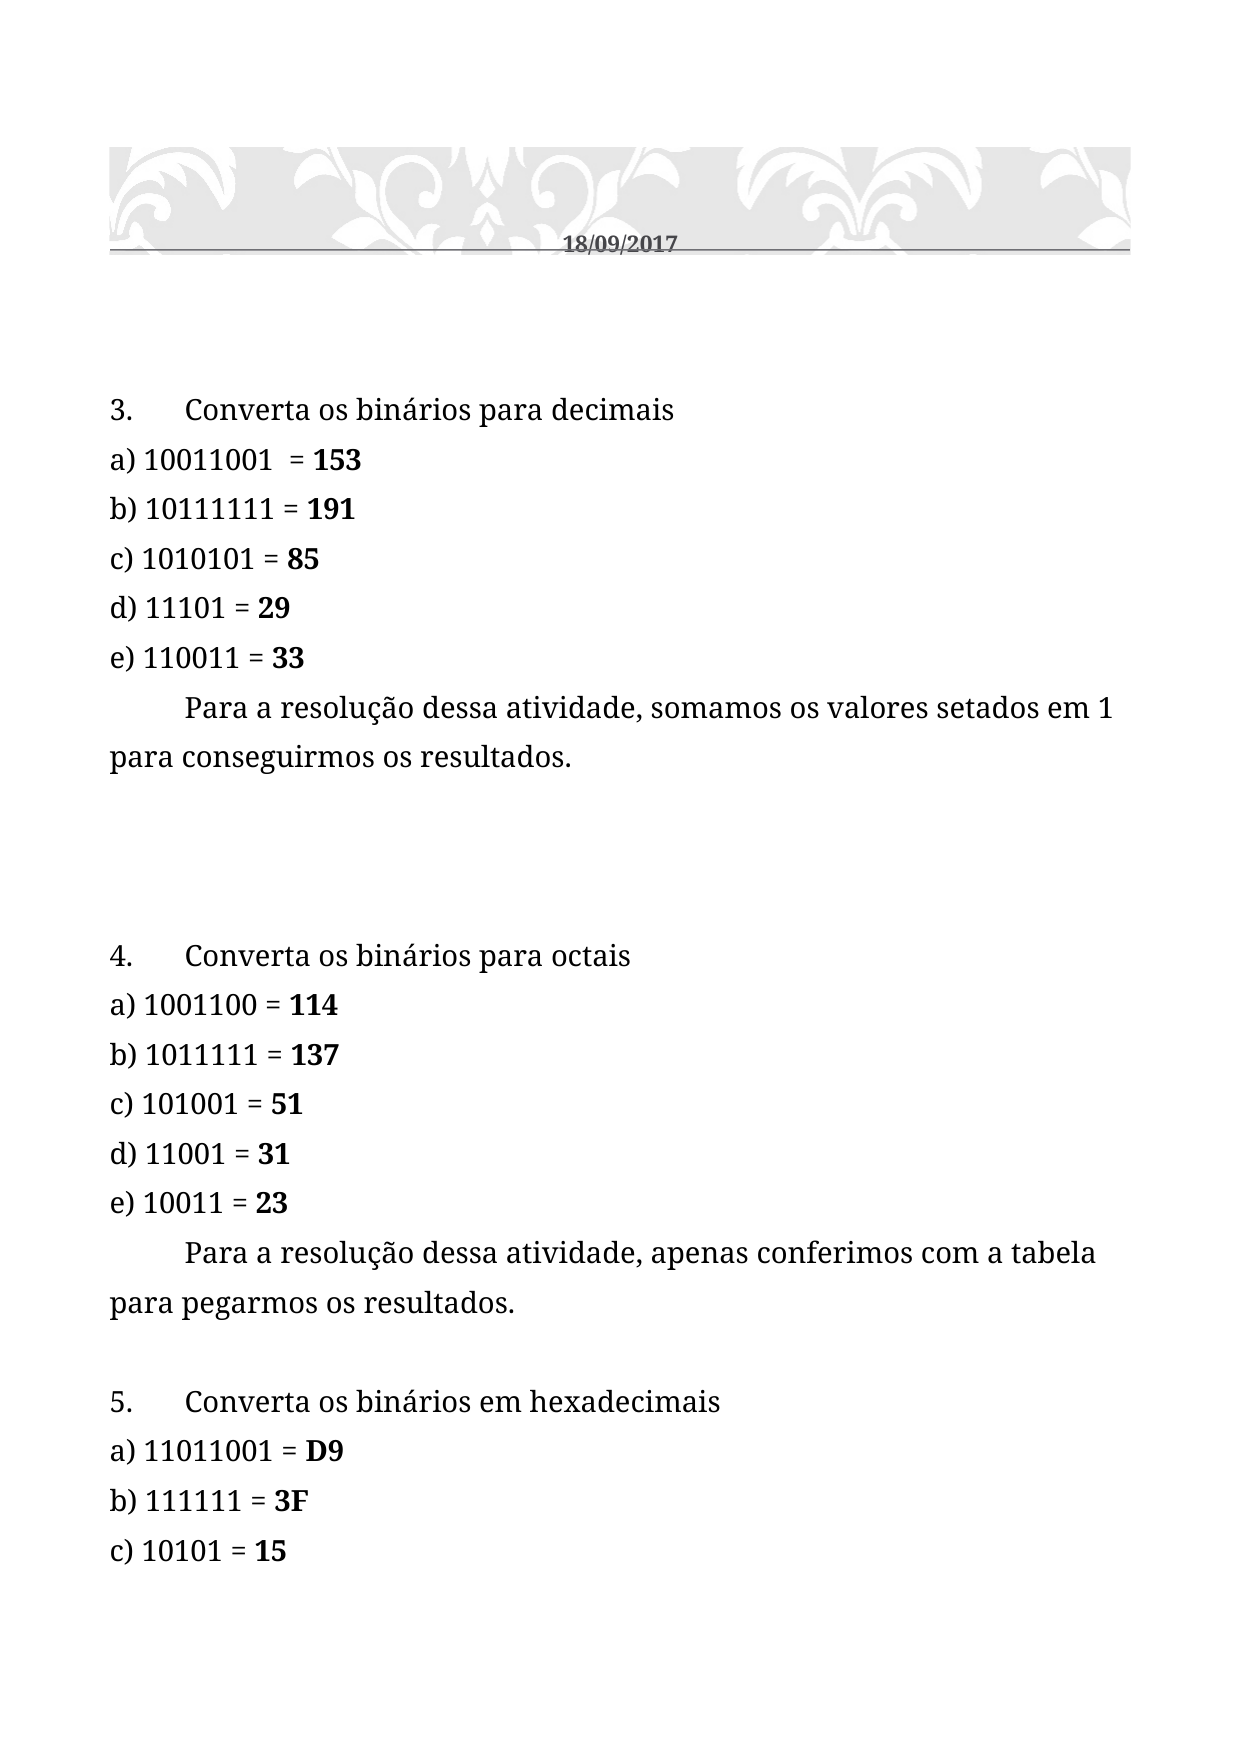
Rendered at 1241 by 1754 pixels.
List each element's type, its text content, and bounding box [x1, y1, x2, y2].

text b) 111111 = 3F [109, 1480, 1131, 1520]
text b) 10111111 = 191 [109, 489, 1131, 528]
text a) 10011001 = 153 [109, 439, 1131, 479]
text c) 10101 = 15 [109, 1530, 1131, 1569]
text a) 1001100 = 114 [109, 984, 1131, 1024]
text d) 11101 = 29 [109, 588, 1131, 627]
text b) 1011111 = 137 [109, 1034, 1131, 1074]
text d) 11001 = 31 [109, 1133, 1131, 1173]
text 5. Converta os binários em hexadecimais [109, 1381, 1131, 1421]
text e) 10011 = 23 [109, 1183, 1131, 1222]
text c) 101001 = 51 [109, 1084, 1131, 1123]
text Para a resolução dessa atividade, somamos os valores setados em 1 para conseguirmos os resultados. [109, 687, 1131, 776]
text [109, 1232, 1131, 1322]
text e) 110011 = 33 [109, 637, 1131, 677]
text a) 11011001 = D9 [109, 1431, 1131, 1470]
text c) 1010101 = 85 [109, 538, 1131, 578]
text 4. Converta os binários para octais [109, 935, 1131, 974]
text 3. Converta os binários para decimais [109, 389, 1131, 429]
